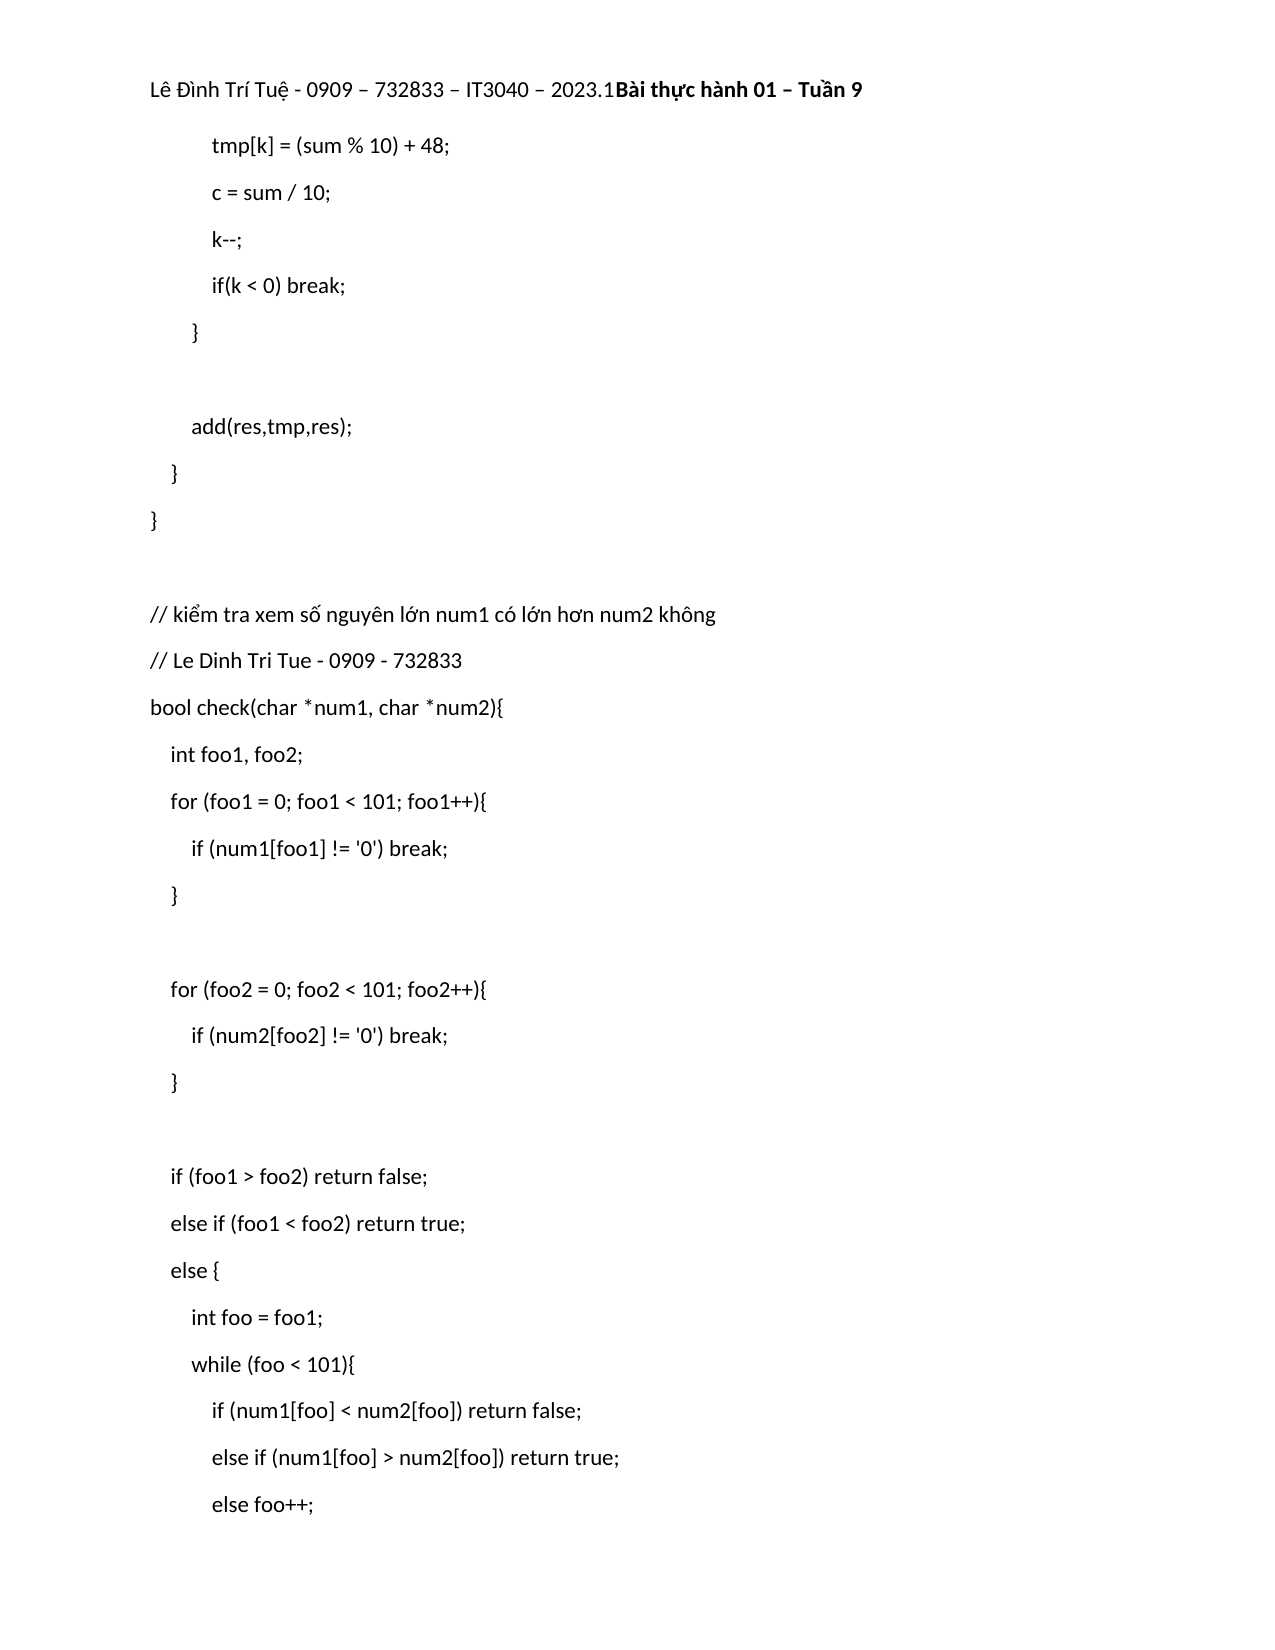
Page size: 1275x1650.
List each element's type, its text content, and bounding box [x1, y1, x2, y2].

text k--; [150, 225, 1125, 253]
text int foo = foo1; [150, 1303, 1125, 1331]
text while (foo < 101){ [150, 1350, 1125, 1378]
text else foo++; [150, 1490, 1125, 1518]
text } [150, 459, 1125, 487]
text // Le Dinh Tri Tue - 0909 - 732833 [150, 647, 1125, 675]
text for (foo2 = 0; foo2 < 101; foo2++){ [150, 975, 1125, 1003]
text add(res,tmp,res); [150, 412, 1125, 440]
text for (foo1 = 0; foo1 < 101; foo1++){ [150, 787, 1125, 815]
text } [150, 506, 1125, 534]
text int foo1, foo2; [150, 740, 1125, 768]
text if (foo1 > foo2) return false; [150, 1162, 1125, 1190]
text } [150, 318, 1125, 347]
text if (num2[foo2] != '0') break; [150, 1022, 1125, 1050]
text else { [150, 1256, 1125, 1284]
text c = sum / 10; [150, 178, 1125, 206]
text if (num1[foo1] != '0') break; [150, 834, 1125, 862]
text bool check(char *num1, char *num2){ [150, 693, 1125, 722]
text else if (num1[foo] > num2[foo]) return true; [150, 1443, 1125, 1472]
text // kiểm tra xem số nguyên lớn num1 có lớn hơn num2 không [150, 600, 1125, 628]
text } [150, 881, 1125, 909]
text tmp[k] = (sum % 10) + 48; [150, 131, 1125, 159]
text else if (foo1 < foo2) return true; [150, 1209, 1125, 1237]
text if(k < 0) break; [150, 272, 1125, 300]
text } [150, 1068, 1125, 1097]
text if (num1[foo] < num2[foo]) return false; [150, 1397, 1125, 1425]
